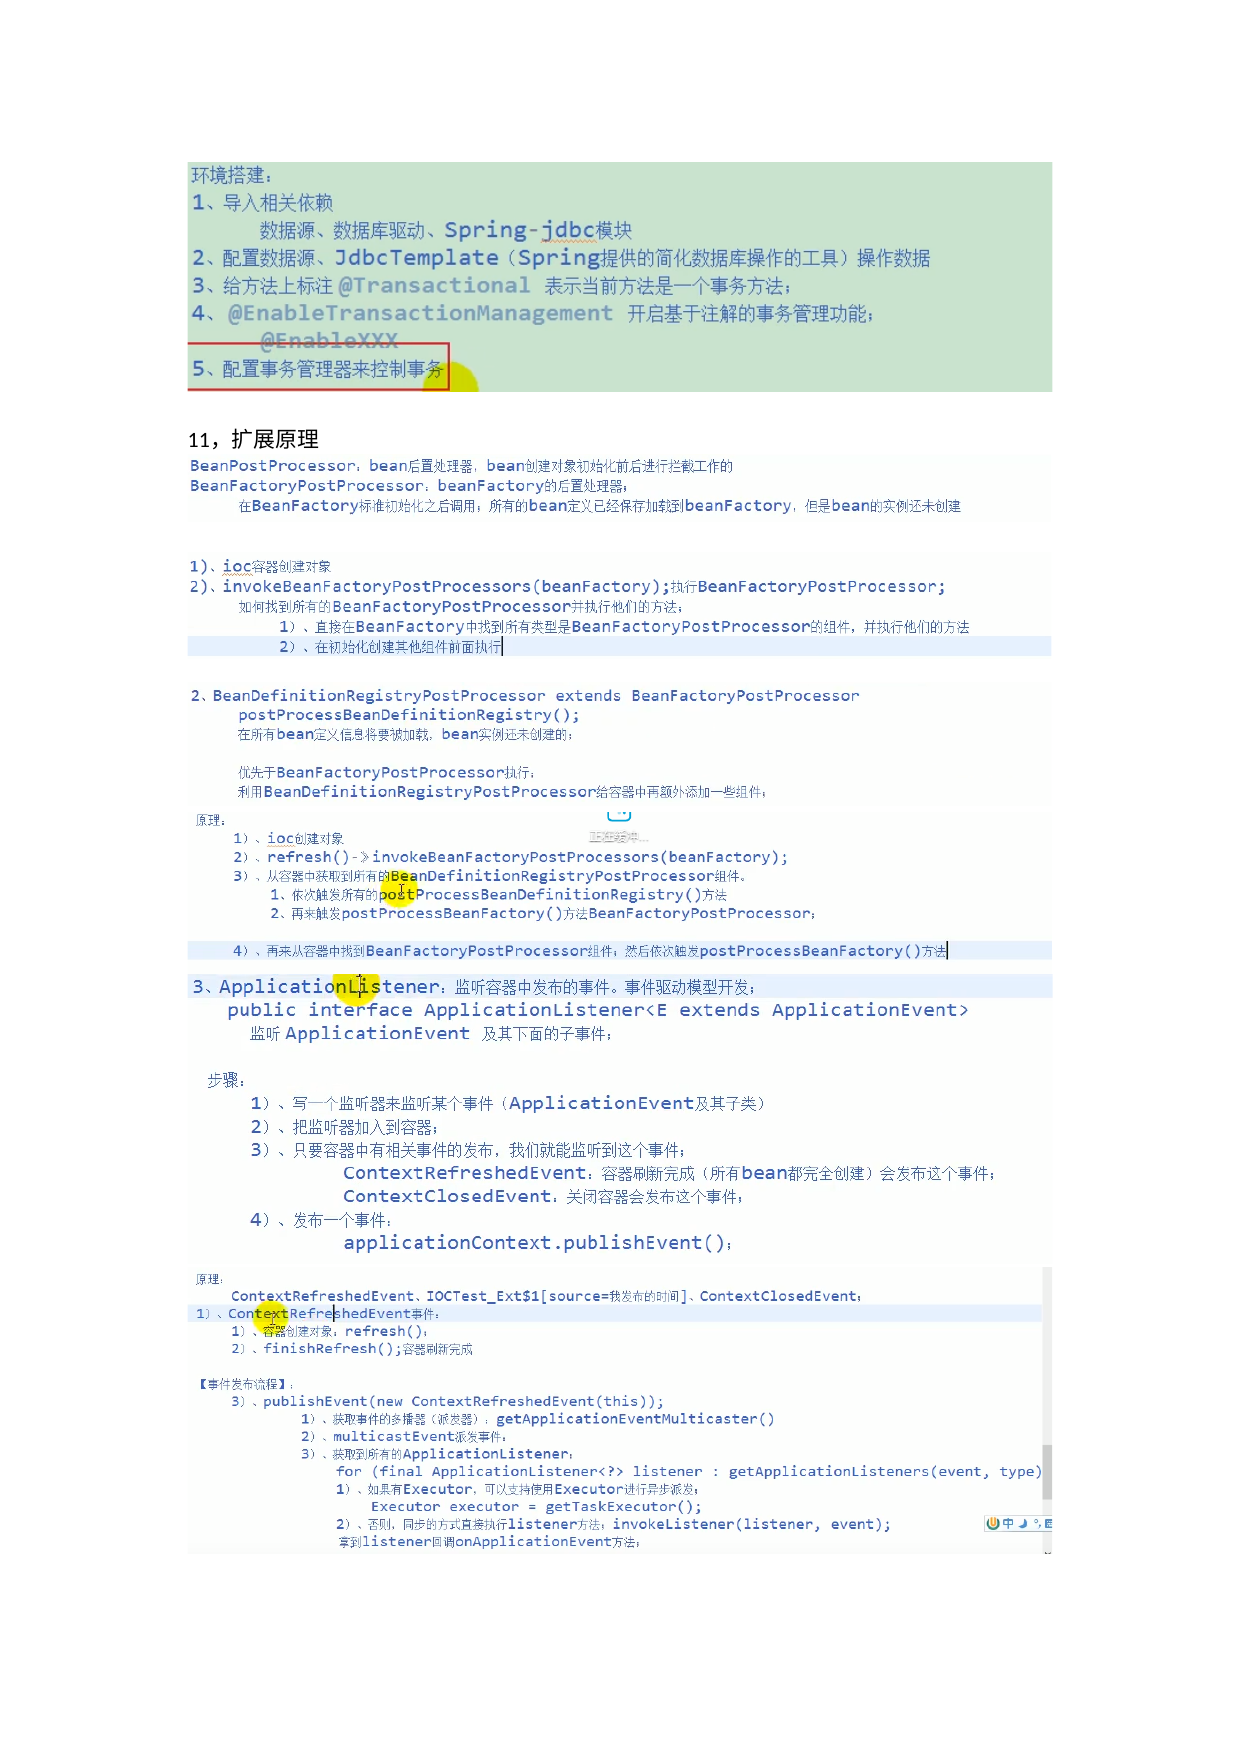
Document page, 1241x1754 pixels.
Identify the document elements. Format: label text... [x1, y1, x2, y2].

picture [187, 682, 1052, 806]
picture [610, 812, 629, 819]
picture [187, 454, 1052, 522]
picture [187, 1267, 1053, 1554]
picture [187, 162, 1053, 392]
list 扩展原理 [187, 422, 1053, 454]
picture [187, 552, 1052, 659]
picture [187, 812, 1053, 1264]
